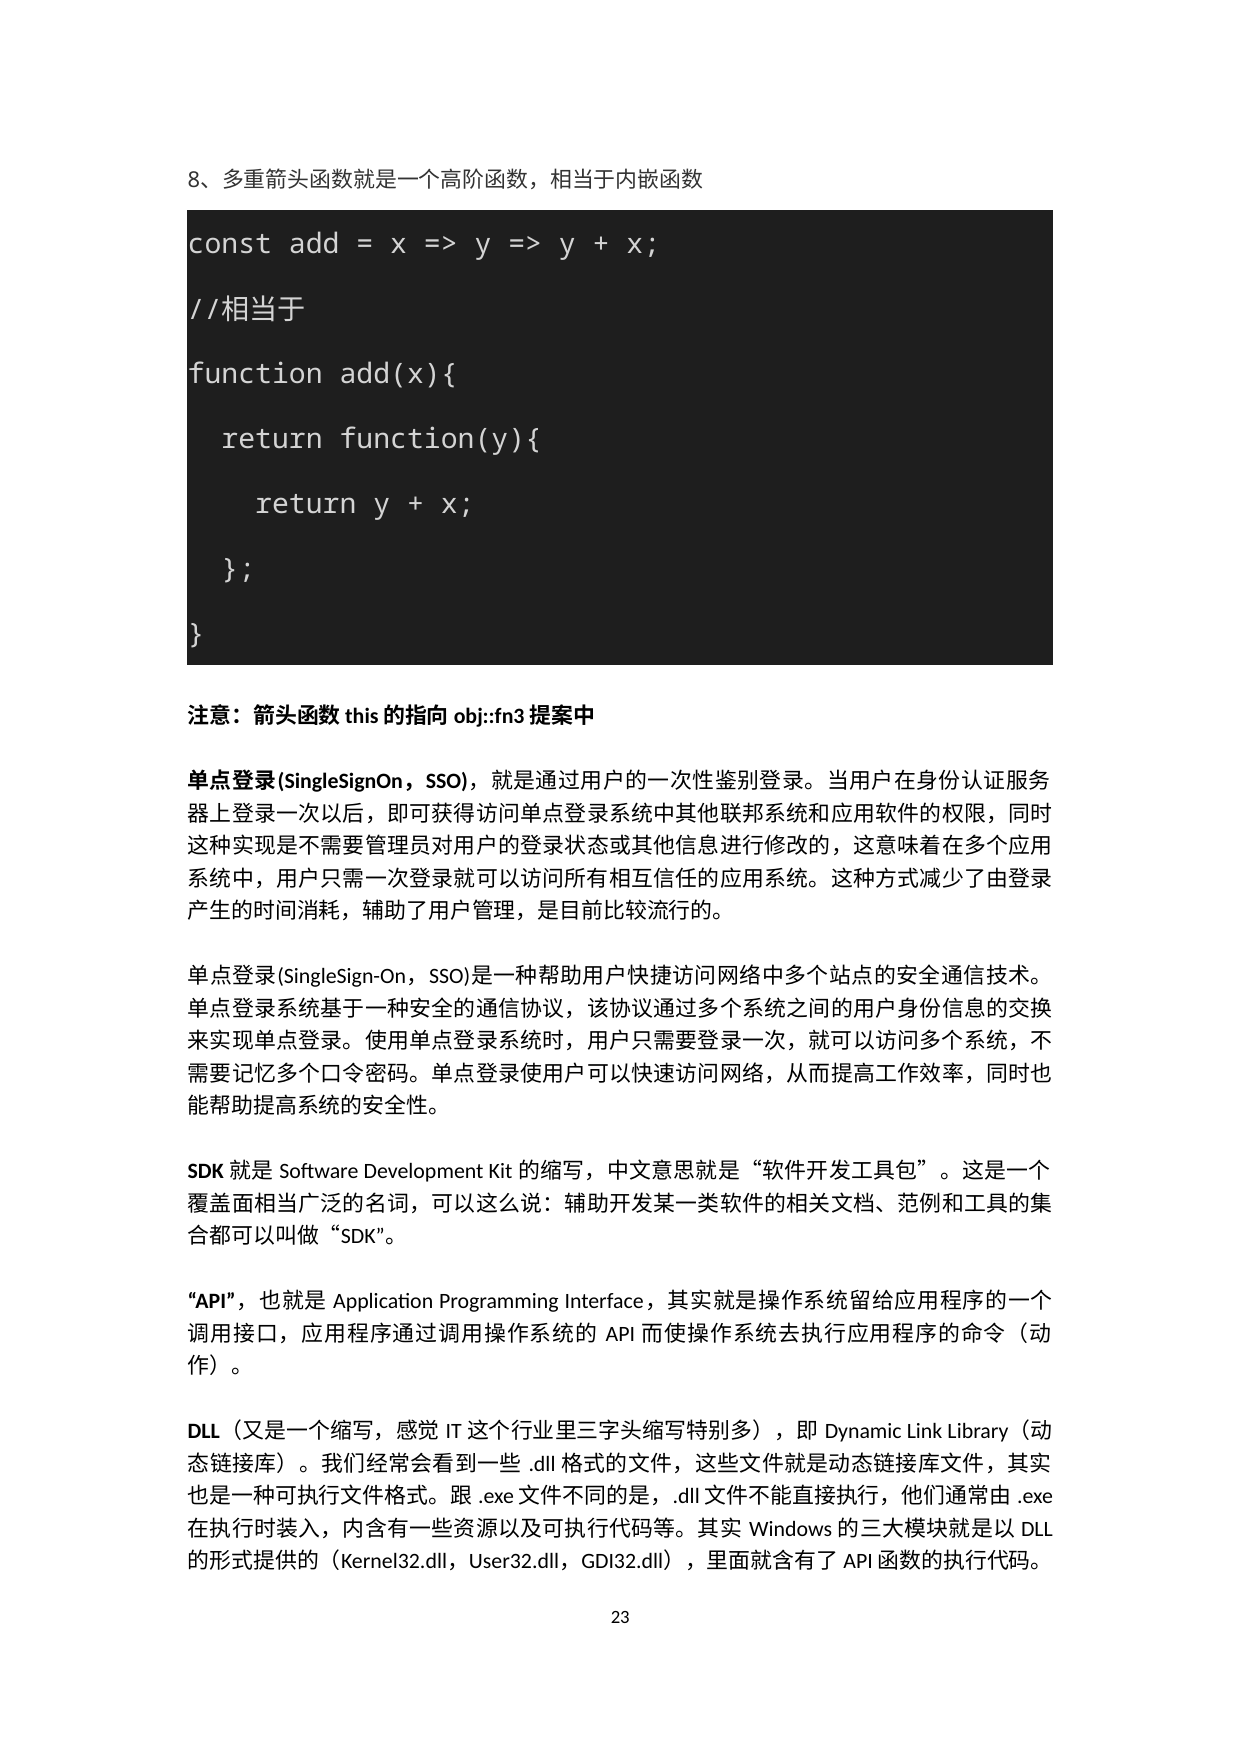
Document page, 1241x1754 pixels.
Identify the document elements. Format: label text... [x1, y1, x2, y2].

text }; [187, 535, 1053, 600]
text “API”，也就是 Application Programming Interface，其实就是操作系统留给应用程序的一个调用接口，应用程序通过调用操作系统的 API 而使操作系统去执行应用程序的命令（动作）。 [187, 1283, 1053, 1380]
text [187, 1413, 1053, 1575]
text return function(y){ [187, 405, 1053, 470]
text const add = x => y => y + x; [187, 210, 1053, 275]
text //相当于 [187, 275, 1053, 340]
text return y + x; [187, 470, 1053, 535]
text function add(x){ [187, 340, 1053, 405]
text 8、多重箭头函数就是一个高阶函数，相当于内嵌函数 [187, 162, 1053, 194]
text SDK 就是 Software Development Kit 的缩写，中文意思就是“软件开发工具包”。这是一个覆盖面相当广泛的名词，可以这么说：辅助开发某一类软件的相关文档、范例和工具的集合都可以叫做“SDK”。 [187, 1153, 1053, 1250]
text } [187, 600, 1053, 665]
text 单点登录(SingleSignOn，SSO)，就是通过用户的一次性鉴别登录。当用户在身份认证服务器上登录一次以后，即可获得访问单点登录系统中其他联邦系统和应用软件的权限，同时这种实现是不需要管理员对用户的登录状态或其他信息进行修改的，这意味着在多个应用系统中，用户只需一次登录就可以访问所有相互信任的应用系统。这种方式减少了由登录产生的时间消耗，辅助了用户管理，是目前比较流行的。 [187, 763, 1053, 925]
text 注意：箭头函数this的指向 obj::fn3 提案中 [187, 698, 1053, 730]
text 单点登录(SingleSign-On，SSO)是一种帮助用户快捷访问网络中多个站点的安全通信技术。单点登录系统基于一种安全的通信协议，该协议通过多个系统之间的用户身份信息的交换来实现单点登录。使用单点登录系统时，用户只需要登录一次，就可以访问多个系统，不需要记忆多个口令密码。单点登录使用户可以快速访问网络，从而提高工作效率，同时也能帮助提高系统的安全性。 [187, 958, 1053, 1120]
